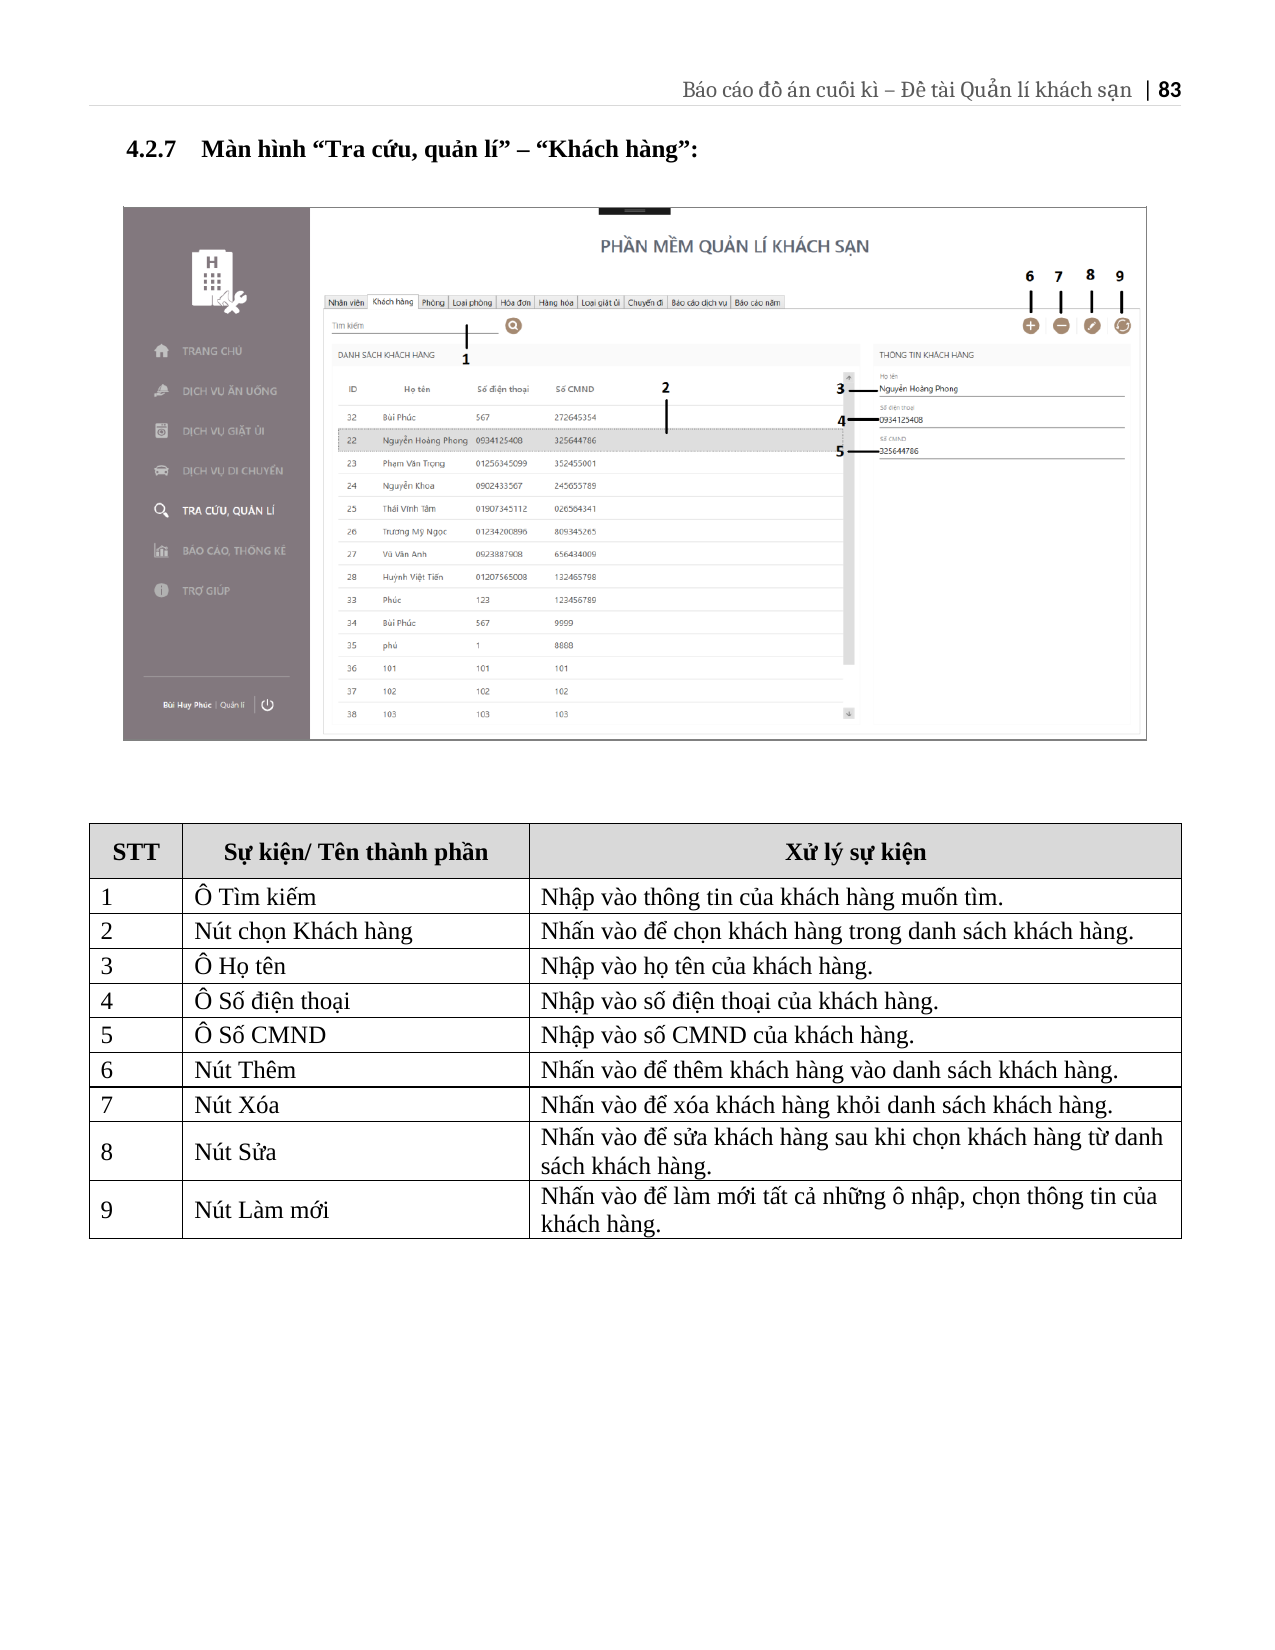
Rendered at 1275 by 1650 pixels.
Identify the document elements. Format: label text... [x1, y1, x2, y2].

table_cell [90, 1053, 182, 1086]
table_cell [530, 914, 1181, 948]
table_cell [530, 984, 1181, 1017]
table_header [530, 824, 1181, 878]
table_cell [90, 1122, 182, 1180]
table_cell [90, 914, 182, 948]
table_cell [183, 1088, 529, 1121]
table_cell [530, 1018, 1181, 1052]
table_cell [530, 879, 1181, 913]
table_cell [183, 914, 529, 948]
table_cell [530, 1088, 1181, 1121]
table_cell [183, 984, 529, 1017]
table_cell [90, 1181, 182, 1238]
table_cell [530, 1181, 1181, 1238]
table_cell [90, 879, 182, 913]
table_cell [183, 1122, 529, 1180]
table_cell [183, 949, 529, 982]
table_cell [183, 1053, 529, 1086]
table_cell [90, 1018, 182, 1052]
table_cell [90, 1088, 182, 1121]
list Màn hình “Tra cứu, quản lí” – “Khách hàng”: [126, 134, 1181, 163]
picture [124, 208, 1146, 739]
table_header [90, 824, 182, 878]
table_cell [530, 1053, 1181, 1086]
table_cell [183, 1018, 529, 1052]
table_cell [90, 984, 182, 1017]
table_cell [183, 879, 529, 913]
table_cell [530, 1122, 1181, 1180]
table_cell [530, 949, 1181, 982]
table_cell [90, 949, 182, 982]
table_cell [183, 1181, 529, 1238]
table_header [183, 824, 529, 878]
